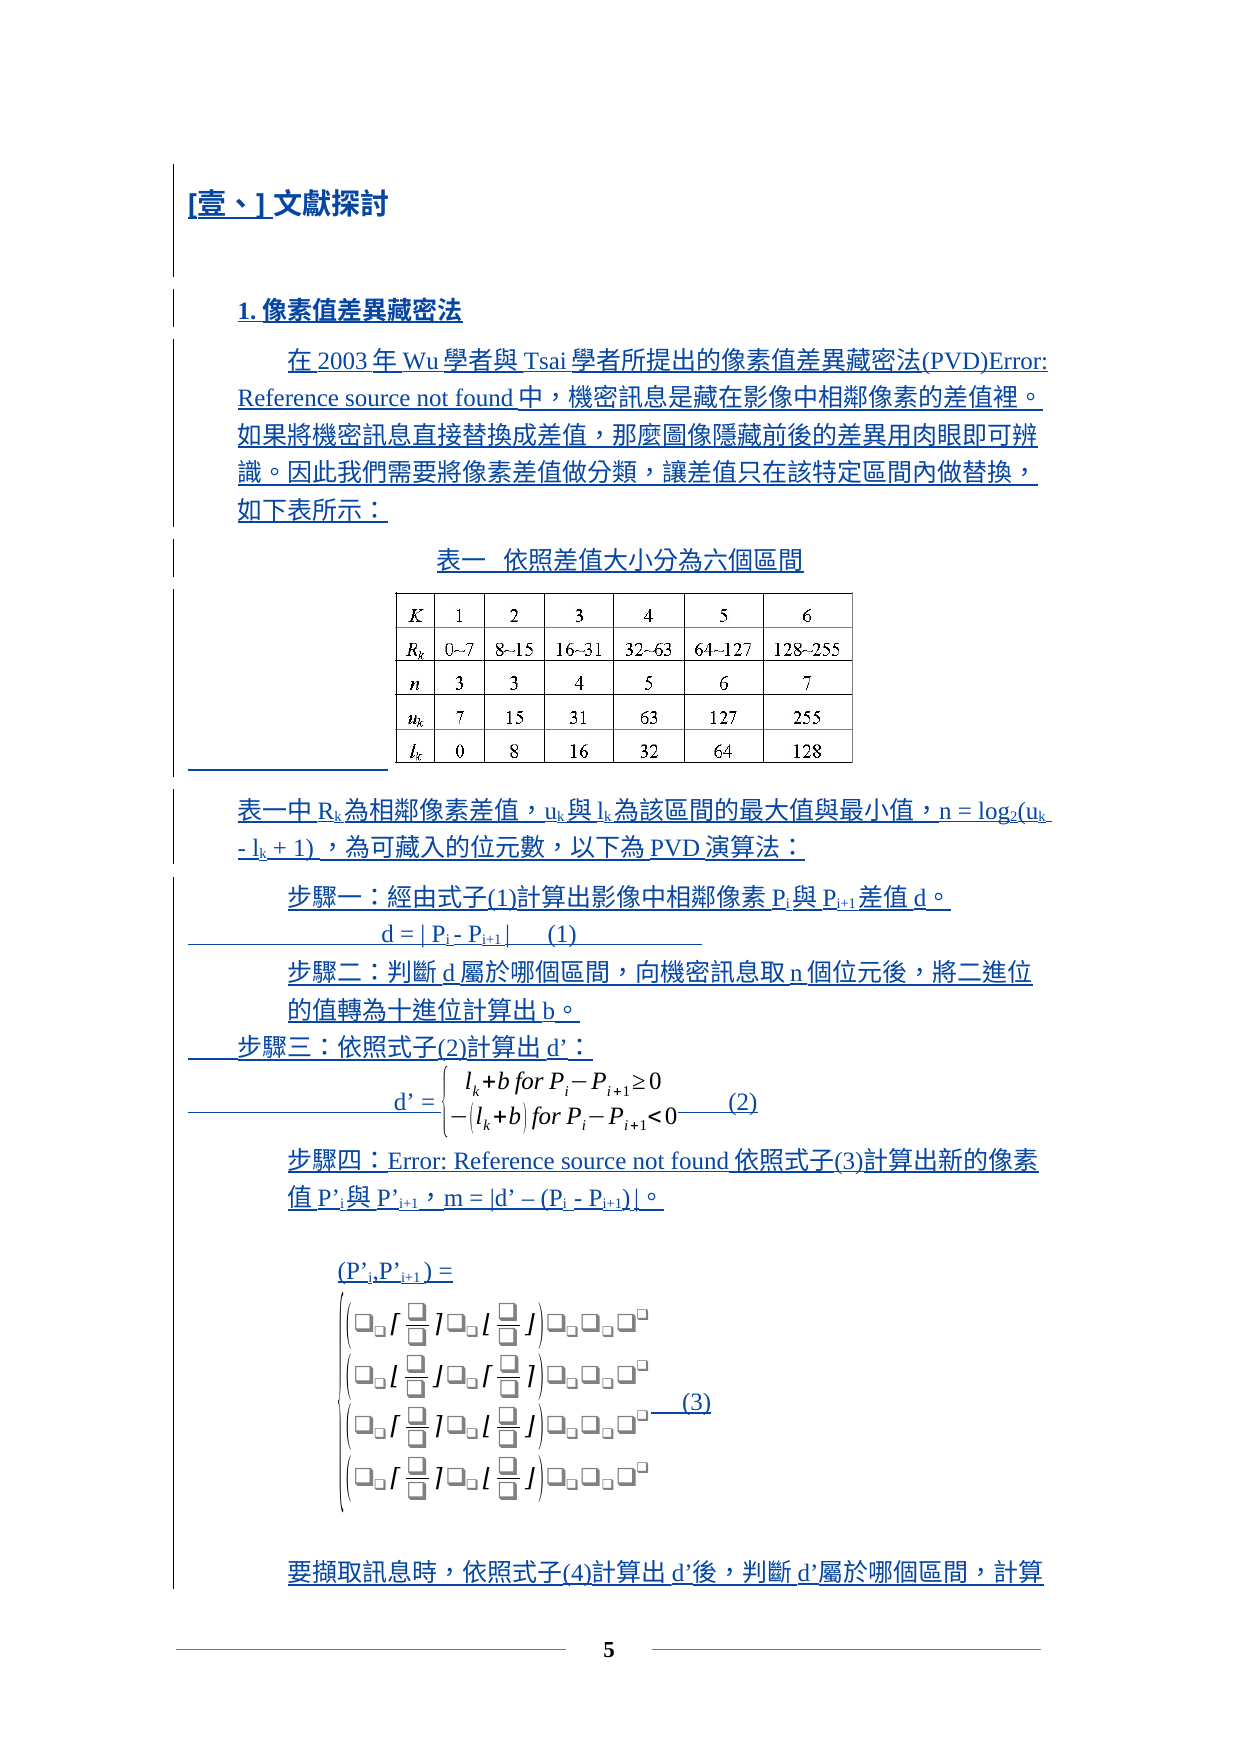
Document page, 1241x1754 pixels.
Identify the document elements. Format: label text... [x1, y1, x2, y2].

picture [387, 589, 860, 768]
list 文獻探討 [187, 164, 1053, 239]
